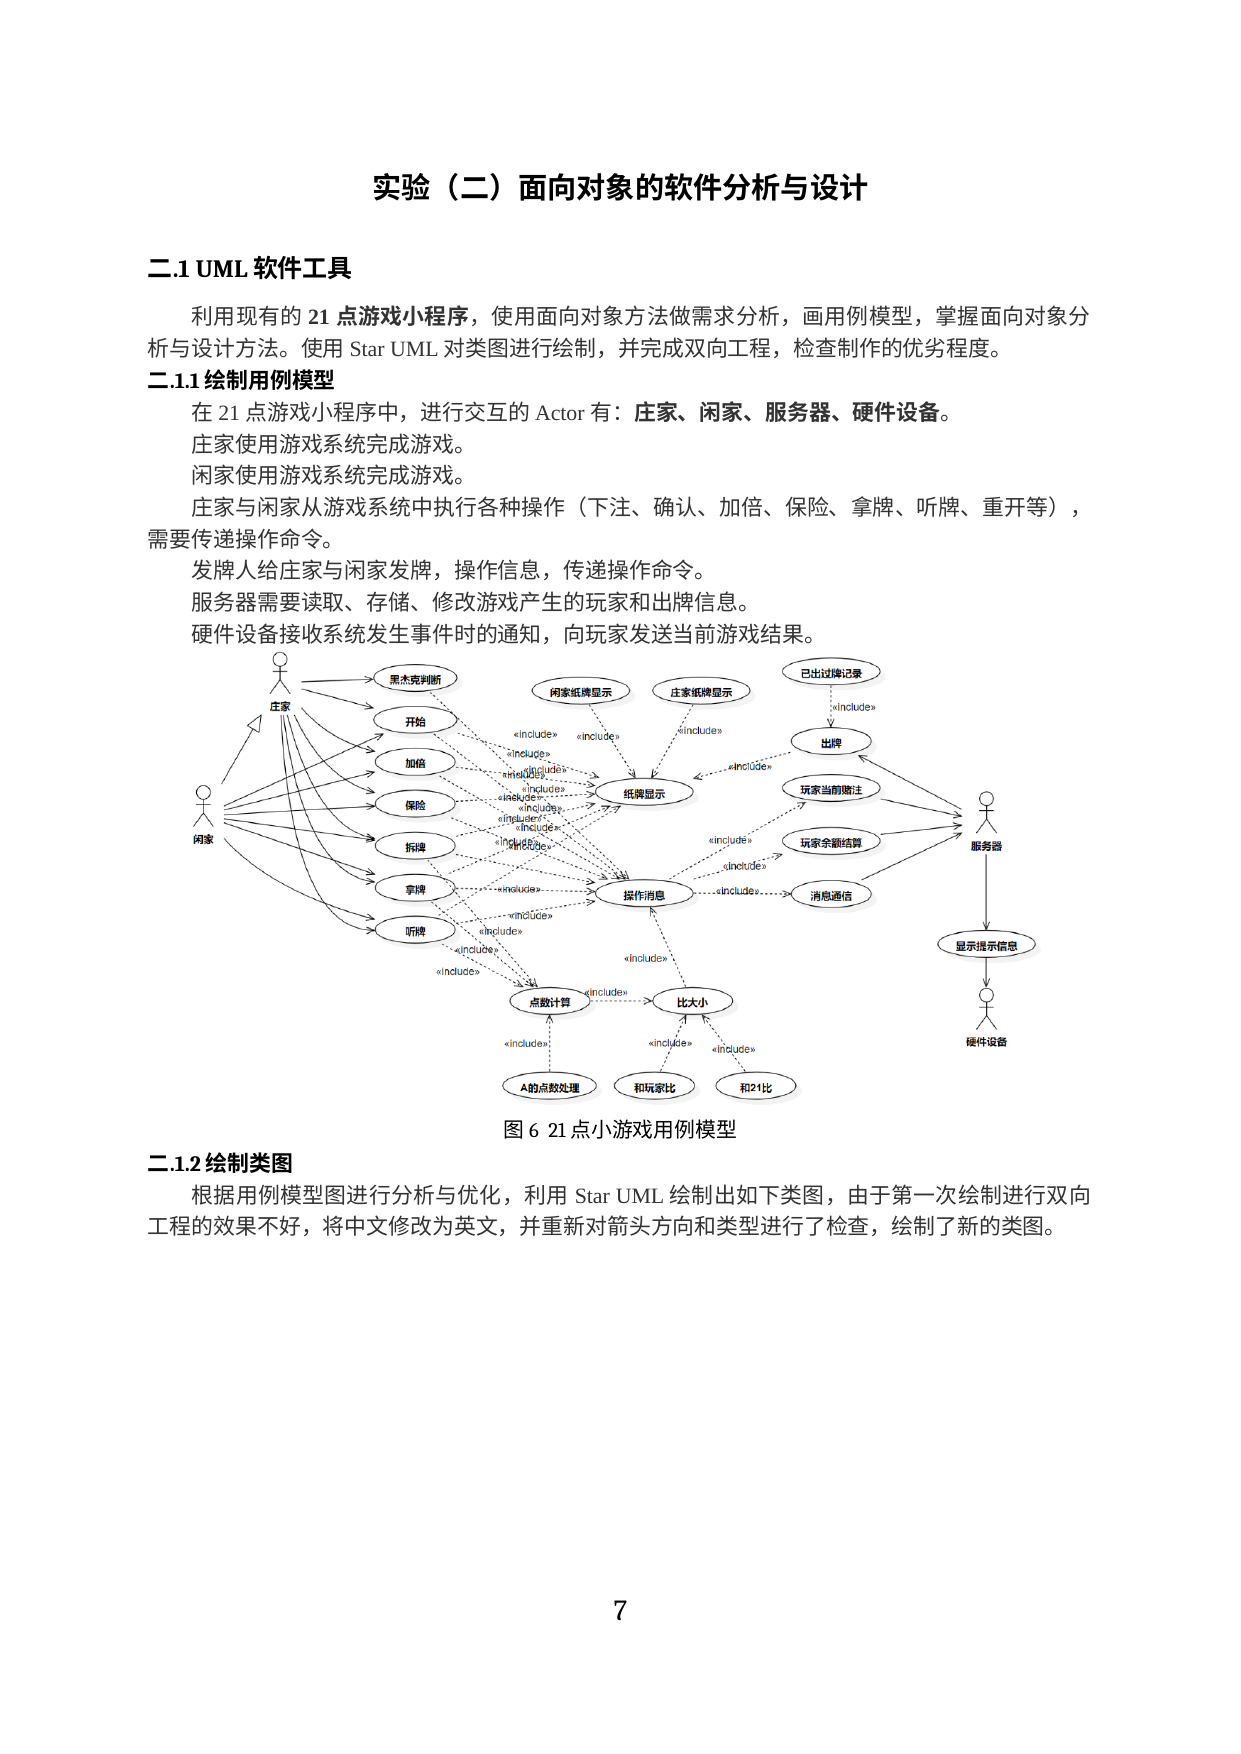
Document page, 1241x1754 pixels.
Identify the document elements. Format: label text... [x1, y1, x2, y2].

text 利用现有的 21 点游戏小程序，使用面向对象方法做需求分析，画用例模型，掌握面向对象分析与设计方法。使用 Star UML 对类图进行绘制，并完成双向工程，检查制作的优劣程度。 [148, 299, 1093, 362]
text 闲家使用游戏系统完成游戏。 [148, 458, 1093, 490]
text 庄家使用游戏系统完成游戏。 [148, 427, 1093, 458]
text 庄家与闲家从游戏系统中执行各种操作（下注、确认、加倍、保险、拿牌、听牌、重开等），需要传递操作命令。 [148, 490, 1093, 553]
subtitle 面向对象的软件分析与设计 [148, 153, 1093, 218]
picture [181, 648, 1059, 1113]
text 发牌人给庄家与闲家发牌，操作信息，传递操作命令。 [148, 553, 1093, 585]
text 硬件设备接收系统发生事件时的通知，向玩家发送当前游戏结果。 [148, 617, 1093, 648]
text 服务器需要读取、存储、修改游戏产生的玩家和出牌信息。 [148, 585, 1093, 617]
text 在 21 点游戏小程序中，进行交互的 Actor 有：庄家、闲家、服务器、硬件设备。 [148, 395, 1093, 427]
subtitle UML 软件工具 [148, 234, 1093, 299]
text 根据用例模型图进行分析与优化，利用Star UML 绘制出如下类图，由于第一次绘制进行双向工程的效果不好，将中文修改为英文，并重新对箭头方向和类型进行了检查，绘制了新的类图。 [148, 1178, 1093, 1241]
text 图 6 21 点小游戏用例模型 [148, 1113, 1093, 1145]
subtitle 绘制用例模型 [148, 362, 1093, 395]
subtitle 绘制类图 [148, 1145, 1093, 1178]
